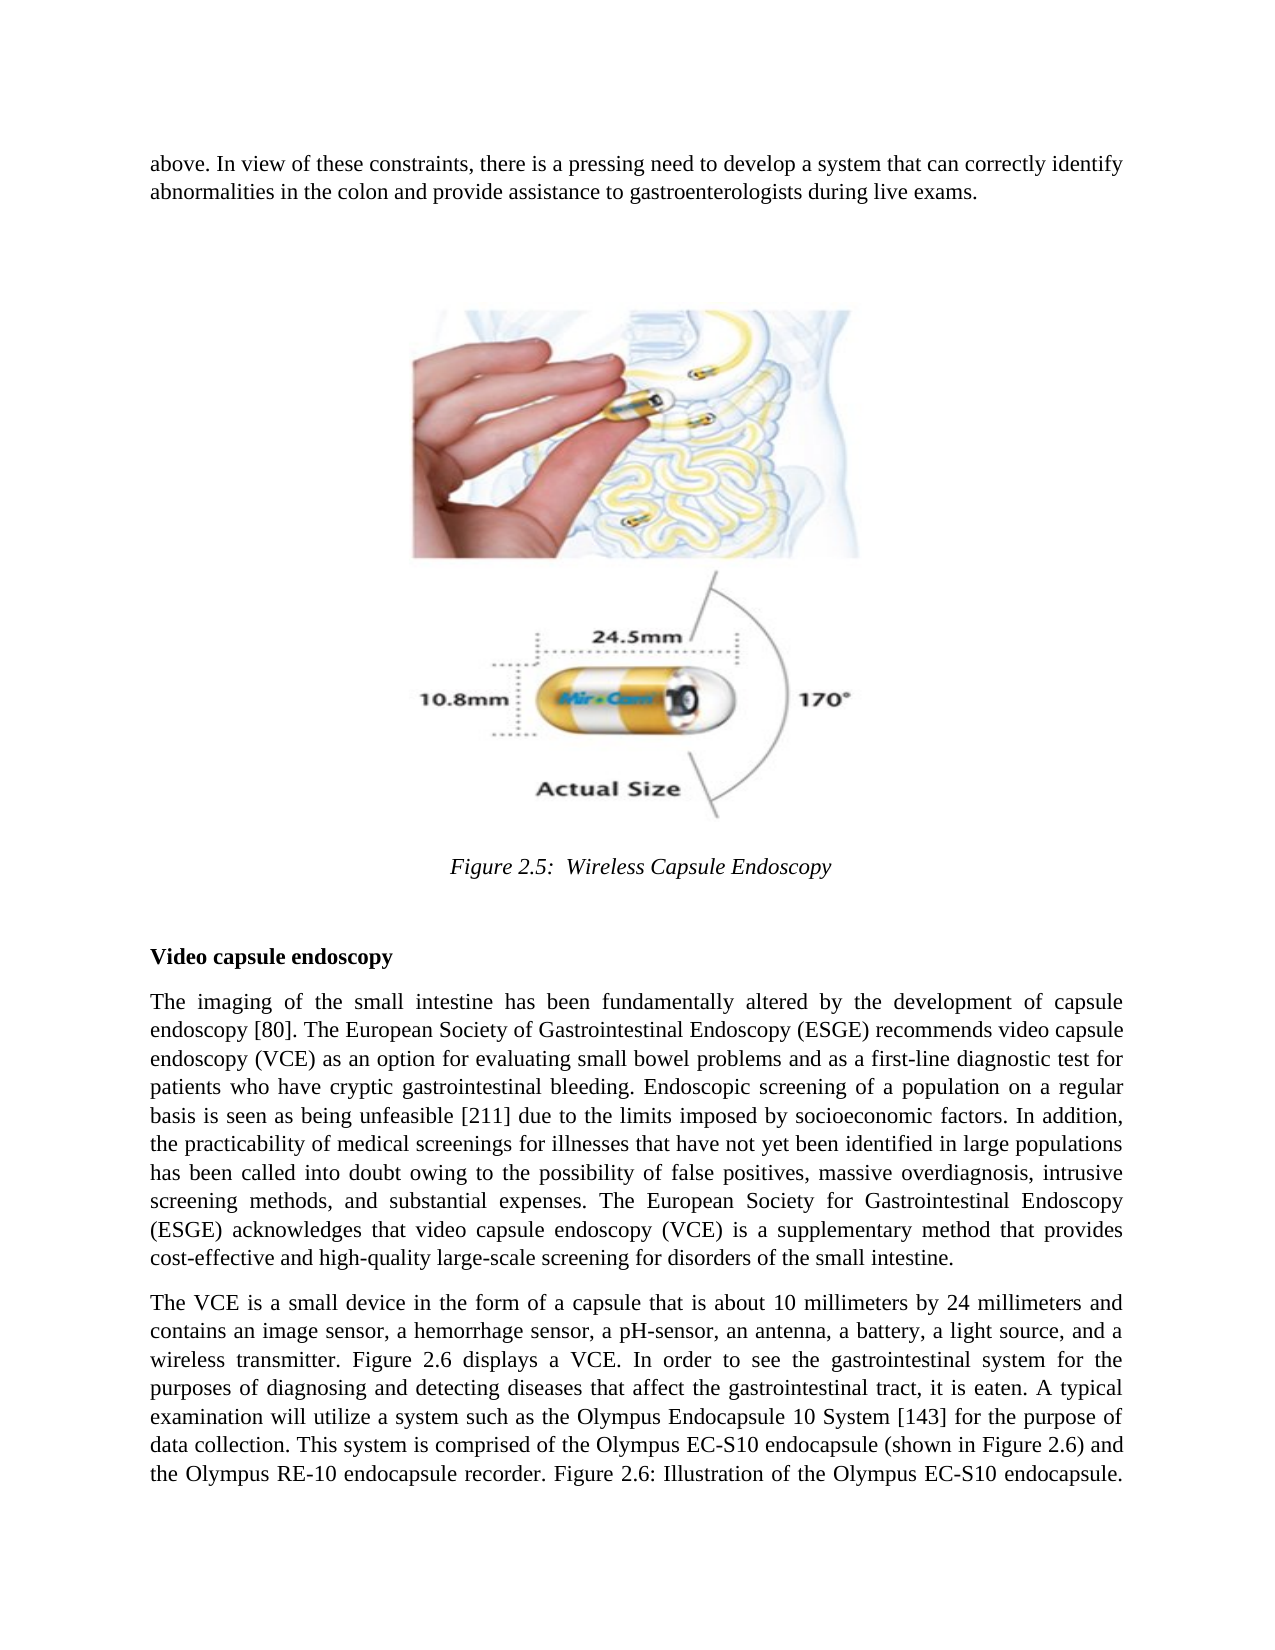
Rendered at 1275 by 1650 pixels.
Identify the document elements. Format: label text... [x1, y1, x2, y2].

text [150, 1289, 1125, 1486]
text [150, 150, 1125, 205]
picture [408, 302, 867, 832]
text Video capsule endoscopy [150, 943, 1125, 969]
text The imaging of the small intestine has been fundamentally altered by the development of capsule endoscopy [80]. The European Society of Gastrointestinal Endoscopy (ESGE) recommends video capsule endoscopy (VCE) as an option for evaluating small bowel problems and as a first-line diagnostic test for patients who have cryptic gastrointestinal bleeding. Endoscopic screening of a population on a regular basis is seen as being unfeasible [211] due to the limits imposed by socioeconomic factors. In addition, the practicability of medical screenings for illnesses that have not yet been identified in large populations has been called into doubt owing to the possibility of false positives, massive overdiagnosis, intrusive screening methods, and substantial expenses. The European Society for Gastrointestinal Endoscopy (ESGE) acknowledges that video capsule endoscopy (VCE) is a supplementary method that provides cost-effective and high-quality large-scale screening for disorders of the small intestine. [150, 988, 1125, 1270]
